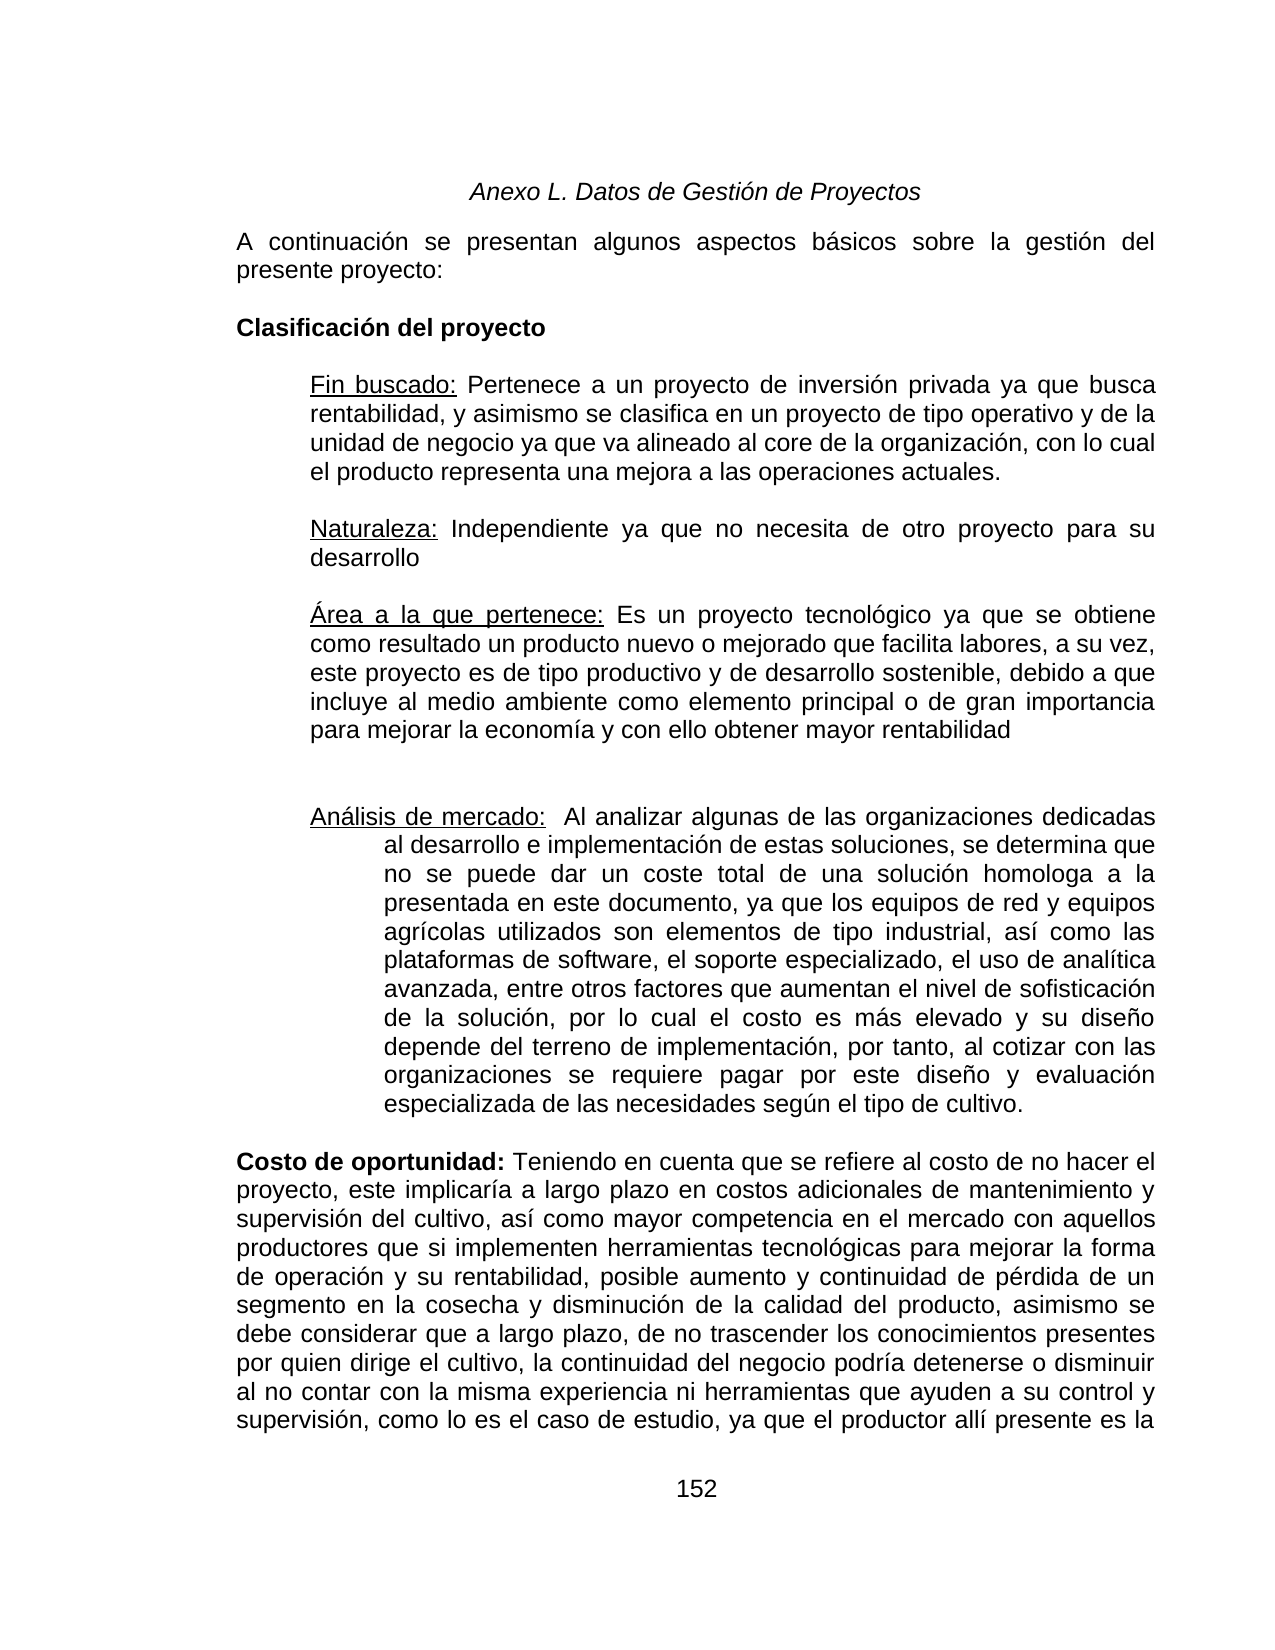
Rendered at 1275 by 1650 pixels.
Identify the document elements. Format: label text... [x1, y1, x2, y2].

text Naturaleza: Independiente ya que no necesita de otro proyecto para su desarrollo [310, 514, 1157, 572]
text Fin buscado: Pertenece a un proyecto de inversión privada ya que busca rentabilidad, y asimismo se clasifica en un proyecto de tipo operativo y de la unidad de negocio ya que va alineado al core de la organización, con lo cual el producto representa una mejora a las operaciones actuales. [310, 371, 1157, 486]
text Clasificación del proyecto [236, 313, 1157, 342]
text A continuación se presentan algunos aspectos básicos sobre la gestión del presente proyecto: [236, 227, 1157, 284]
text Área a la que pertenece: Es un proyecto tecnológico ya que se obtiene como resultado un producto nuevo o mejorado que facilita labores, a su vez, este proyecto es de tipo productivo y de desarrollo sostenible, debido a que incluye al medio ambiente como elemento principal o de gran importancia para mejorar la economía y con ello obtener mayor rentabilidad [310, 601, 1157, 744]
text Análisis de mercado: Al analizar algunas de las organizaciones dedicadas al desarrollo e implementación de estas soluciones, se determina que no se puede dar un coste total de una solución homologa a la presentada en este documento, ya que los equipos de red y equipos agrícolas utilizados son elementos de tipo industrial, así como las plataformas de software, el soporte especializado, el uso de analítica avanzada, entre otros factores que aumentan el nivel de sofisticación de la solución, por lo cual el costo es más elevado y su diseño depende del terreno de implementación, por tanto, al cotizar con las organizaciones se requiere pagar por este diseño y evaluación especializada de las necesidades según el tipo de cultivo. [310, 802, 1157, 1118]
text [236, 1147, 1157, 1434]
text Anexo L. Datos de Gestión de Proyectos [236, 177, 1157, 206]
